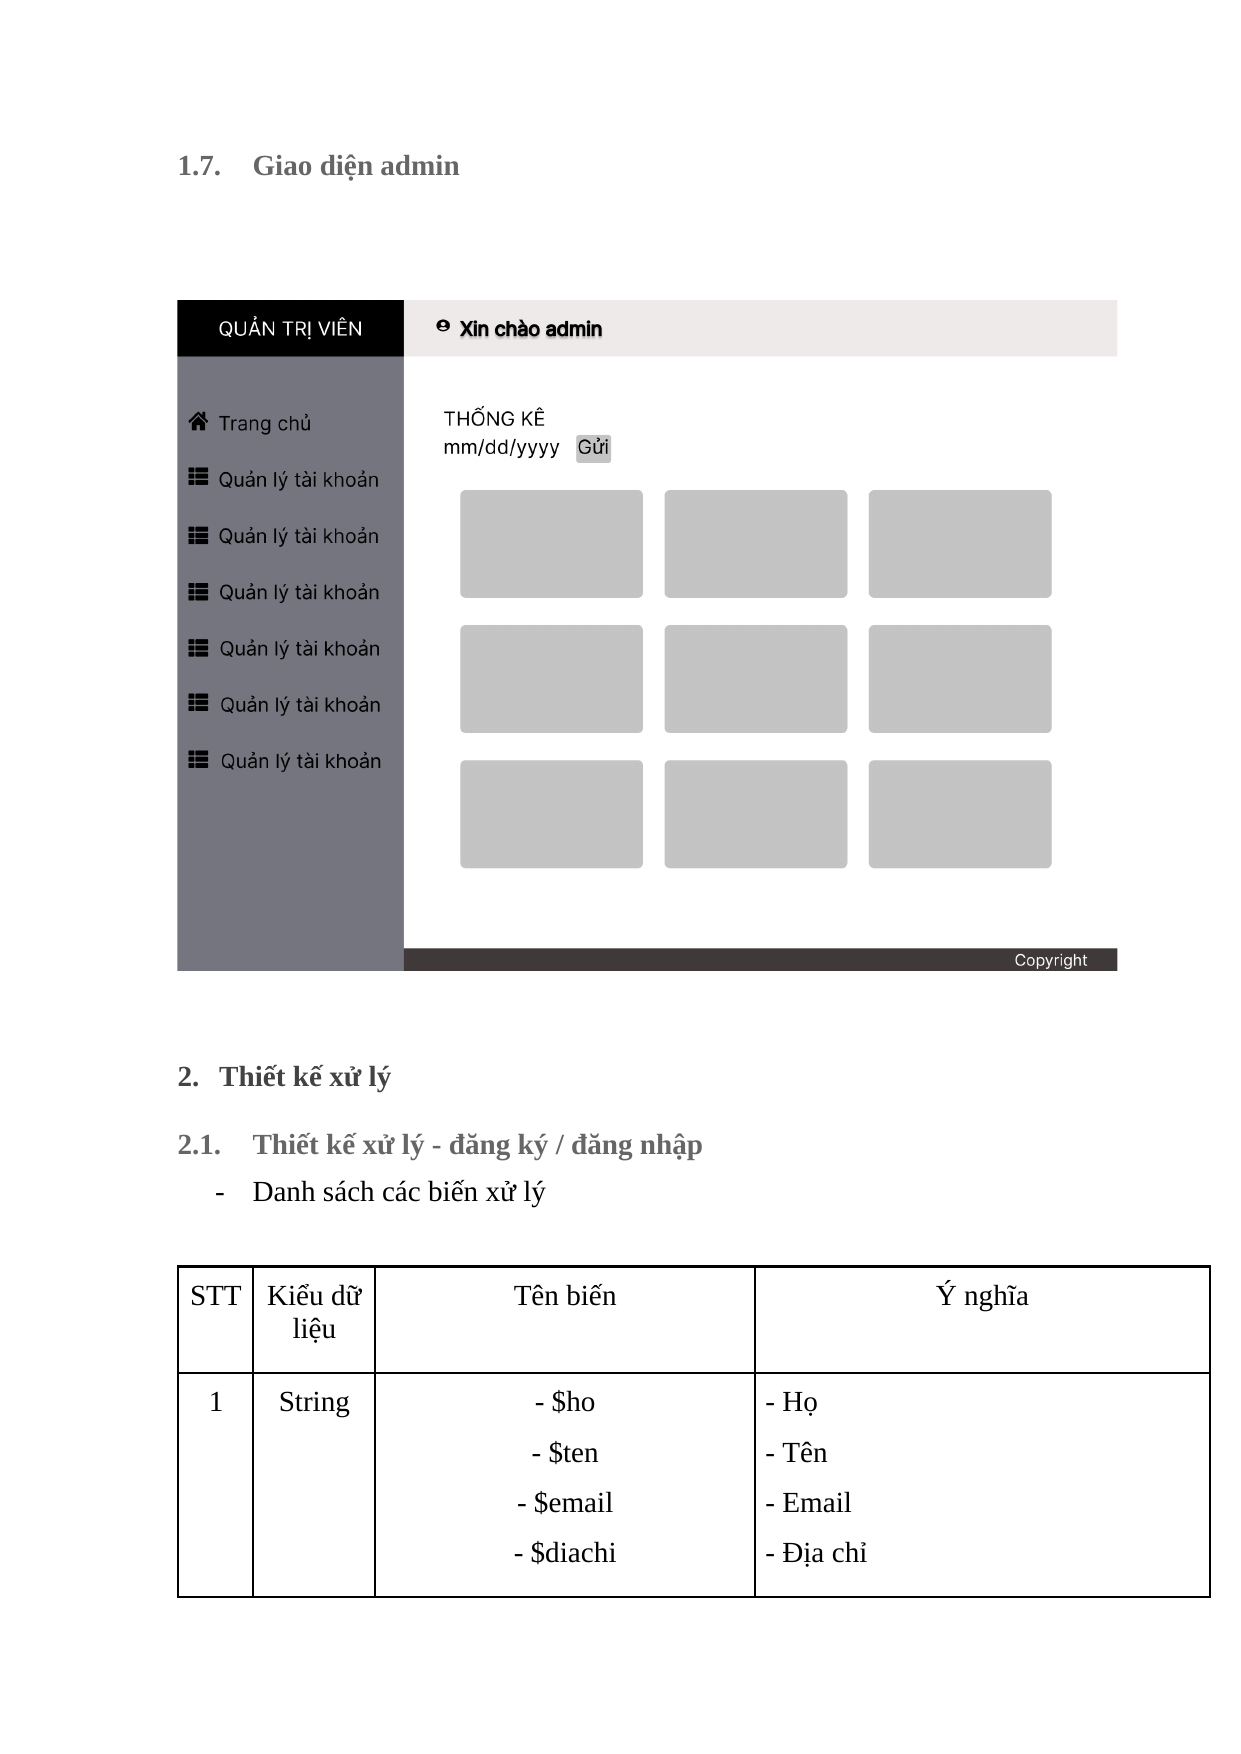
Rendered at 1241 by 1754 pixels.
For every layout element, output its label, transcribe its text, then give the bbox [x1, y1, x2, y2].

table_header STT [179, 1268, 252, 1372]
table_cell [376, 1374, 754, 1596]
subtitle Thiết kế xử lý - đăng ký / đăng nhập [177, 1127, 1122, 1161]
table_header Kiểu dữ liệu [254, 1268, 374, 1372]
subtitle Giao diện admin [177, 148, 1122, 181]
picture [177, 300, 1118, 971]
table_cell String [254, 1374, 374, 1596]
list Danh sách các biến xử lý [215, 1174, 1122, 1207]
table_cell 1 [179, 1374, 252, 1596]
subtitle Thiết kế xử lý [177, 1059, 1122, 1093]
table_header Tên biến [376, 1268, 754, 1372]
table_header Ý nghĩa [756, 1268, 1209, 1372]
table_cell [756, 1374, 1209, 1596]
